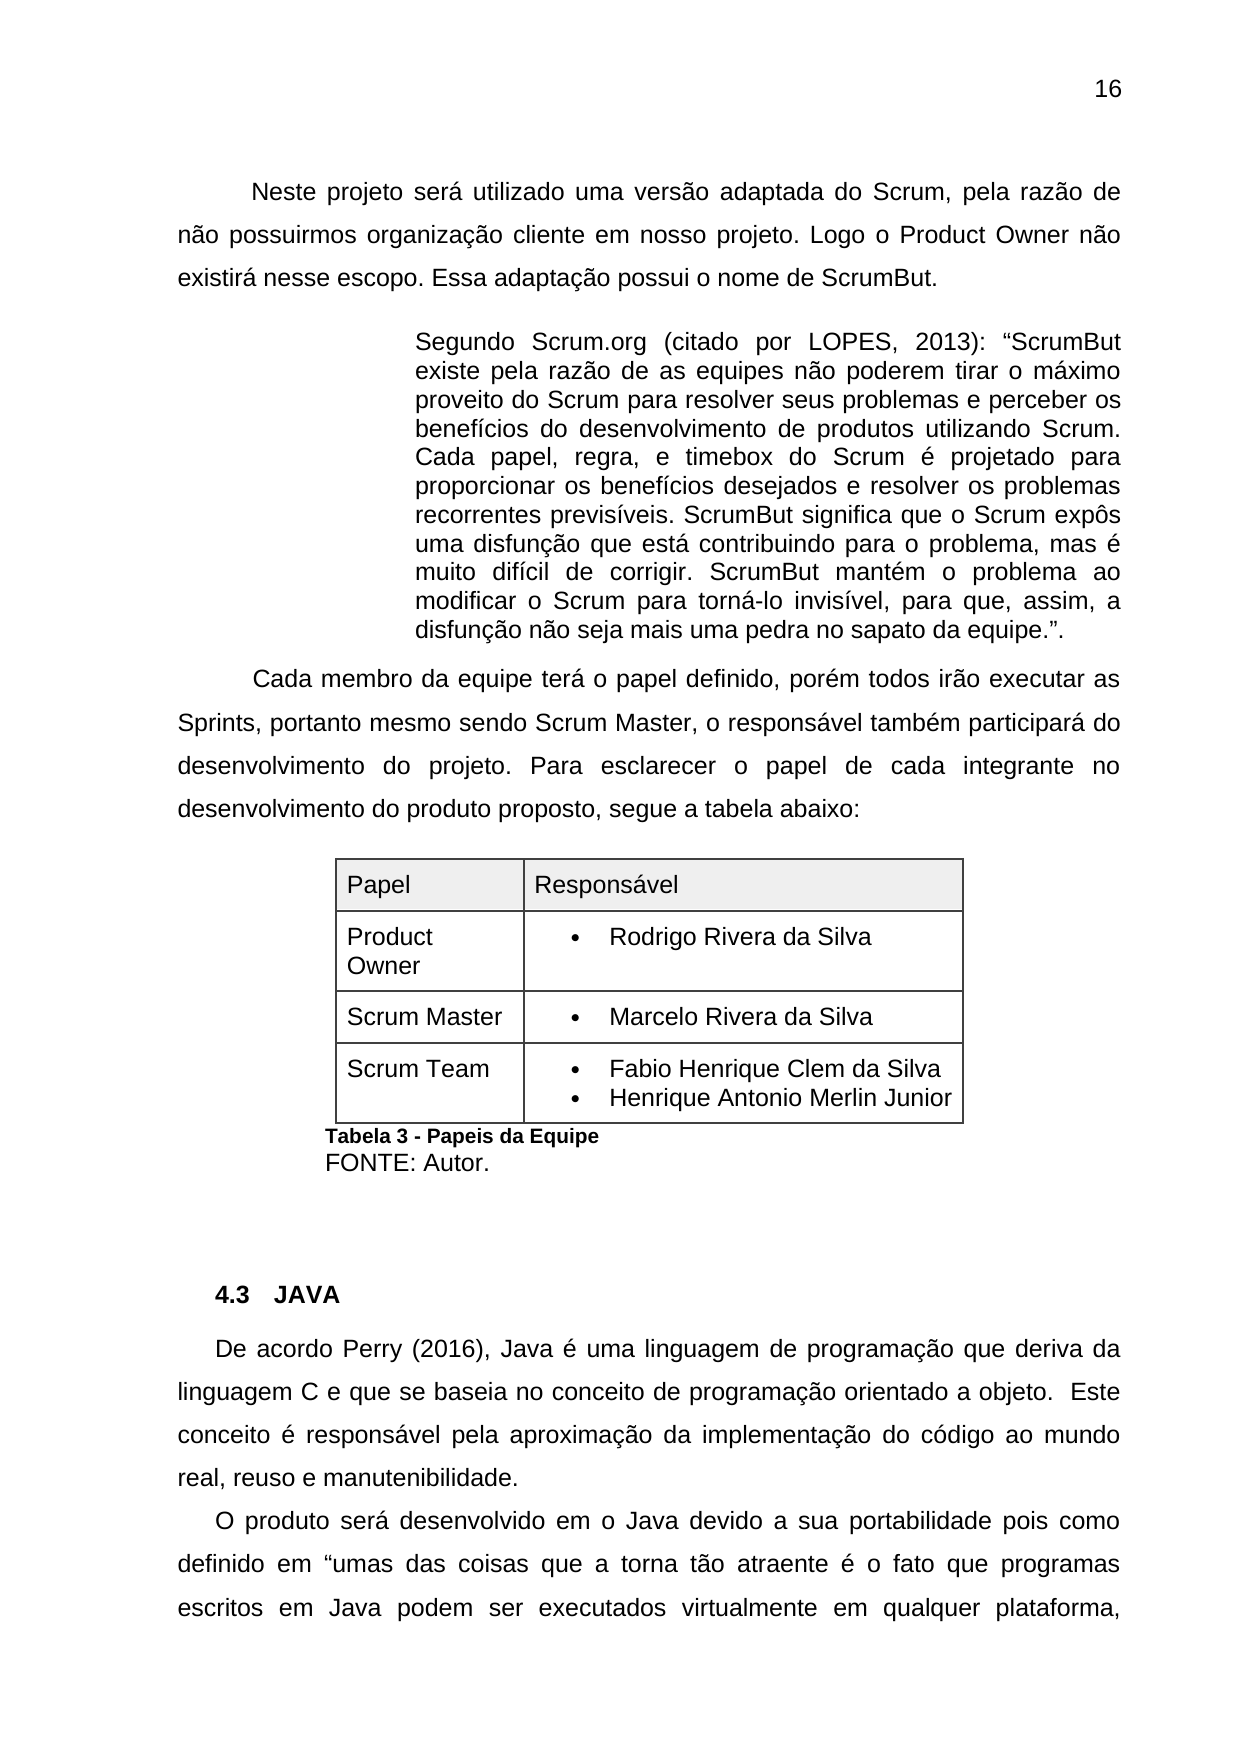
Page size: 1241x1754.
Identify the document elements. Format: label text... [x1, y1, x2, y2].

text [177, 1506, 1122, 1621]
table_cell Scrum Team [337, 1044, 523, 1122]
table_cell Fabio Henrique Clem da Silva Henrique Antonio Merlin Junior [525, 1044, 962, 1122]
text Cada membro da equipe terá o papel definido, porém todos irão executar as Sprints, portanto mesmo sendo Scrum Master, o responsável também participará do desenvolvimento do projeto. Para esclarecer o papel de cada integrante no desenvolvimento do produto proposto, segue a tabela abaixo: [177, 664, 1122, 823]
table_cell Rodrigo Rivera da Silva [525, 912, 962, 990]
text Tabela - Papeis da Equipe [325, 1124, 1122, 1148]
table_cell Product Owner [337, 912, 523, 990]
table_header Responsável [525, 860, 962, 909]
text FONTE: Autor. [325, 1148, 1122, 1177]
subtitle JAVA [215, 1280, 1122, 1309]
text De acordo Perry (2016), Java é uma linguagem de programação que deriva da linguagem C e que se baseia no conceito de programação orientado a objeto. Este conceito é responsável pela aproximação da implementação do código ao mundo real, reuso e manutenibilidade. [177, 1334, 1122, 1492]
table_header Papel [337, 860, 523, 909]
table_cell Scrum Master [337, 992, 523, 1042]
text Neste projeto será utilizado uma versão adaptada do Scrum, pela razão de não possuirmos organização cliente em nosso projeto. Logo o Product Owner não existirá nesse escopo. Essa adaptação possui o nome de ScrumBut. [177, 177, 1122, 292]
text Segundo Scrum.org (citado por LOPES, 2013): “ScrumBut existe pela razão de as equipes não poderem tirar o máximo proveito do Scrum para resolver seus problemas e perceber os benefícios do desenvolvimento de produtos utilizando Scrum. Cada papel, regra, e timebox do Scrum é projetado para proporcionar os benefícios desejados e resolver os problemas recorrentes previsíveis. ScrumBut significa que o Scrum expôs uma disfunção que está contribuindo para o problema, mas é muito difícil de corrigir. ScrumBut mantém o problema ao modificar o Scrum para torná-lo invisível, para que, assim, a disfunção não seja mais uma pedra no sapato da equipe.”. [415, 327, 1122, 644]
table_cell Marcelo Rivera da Silva [525, 992, 962, 1042]
